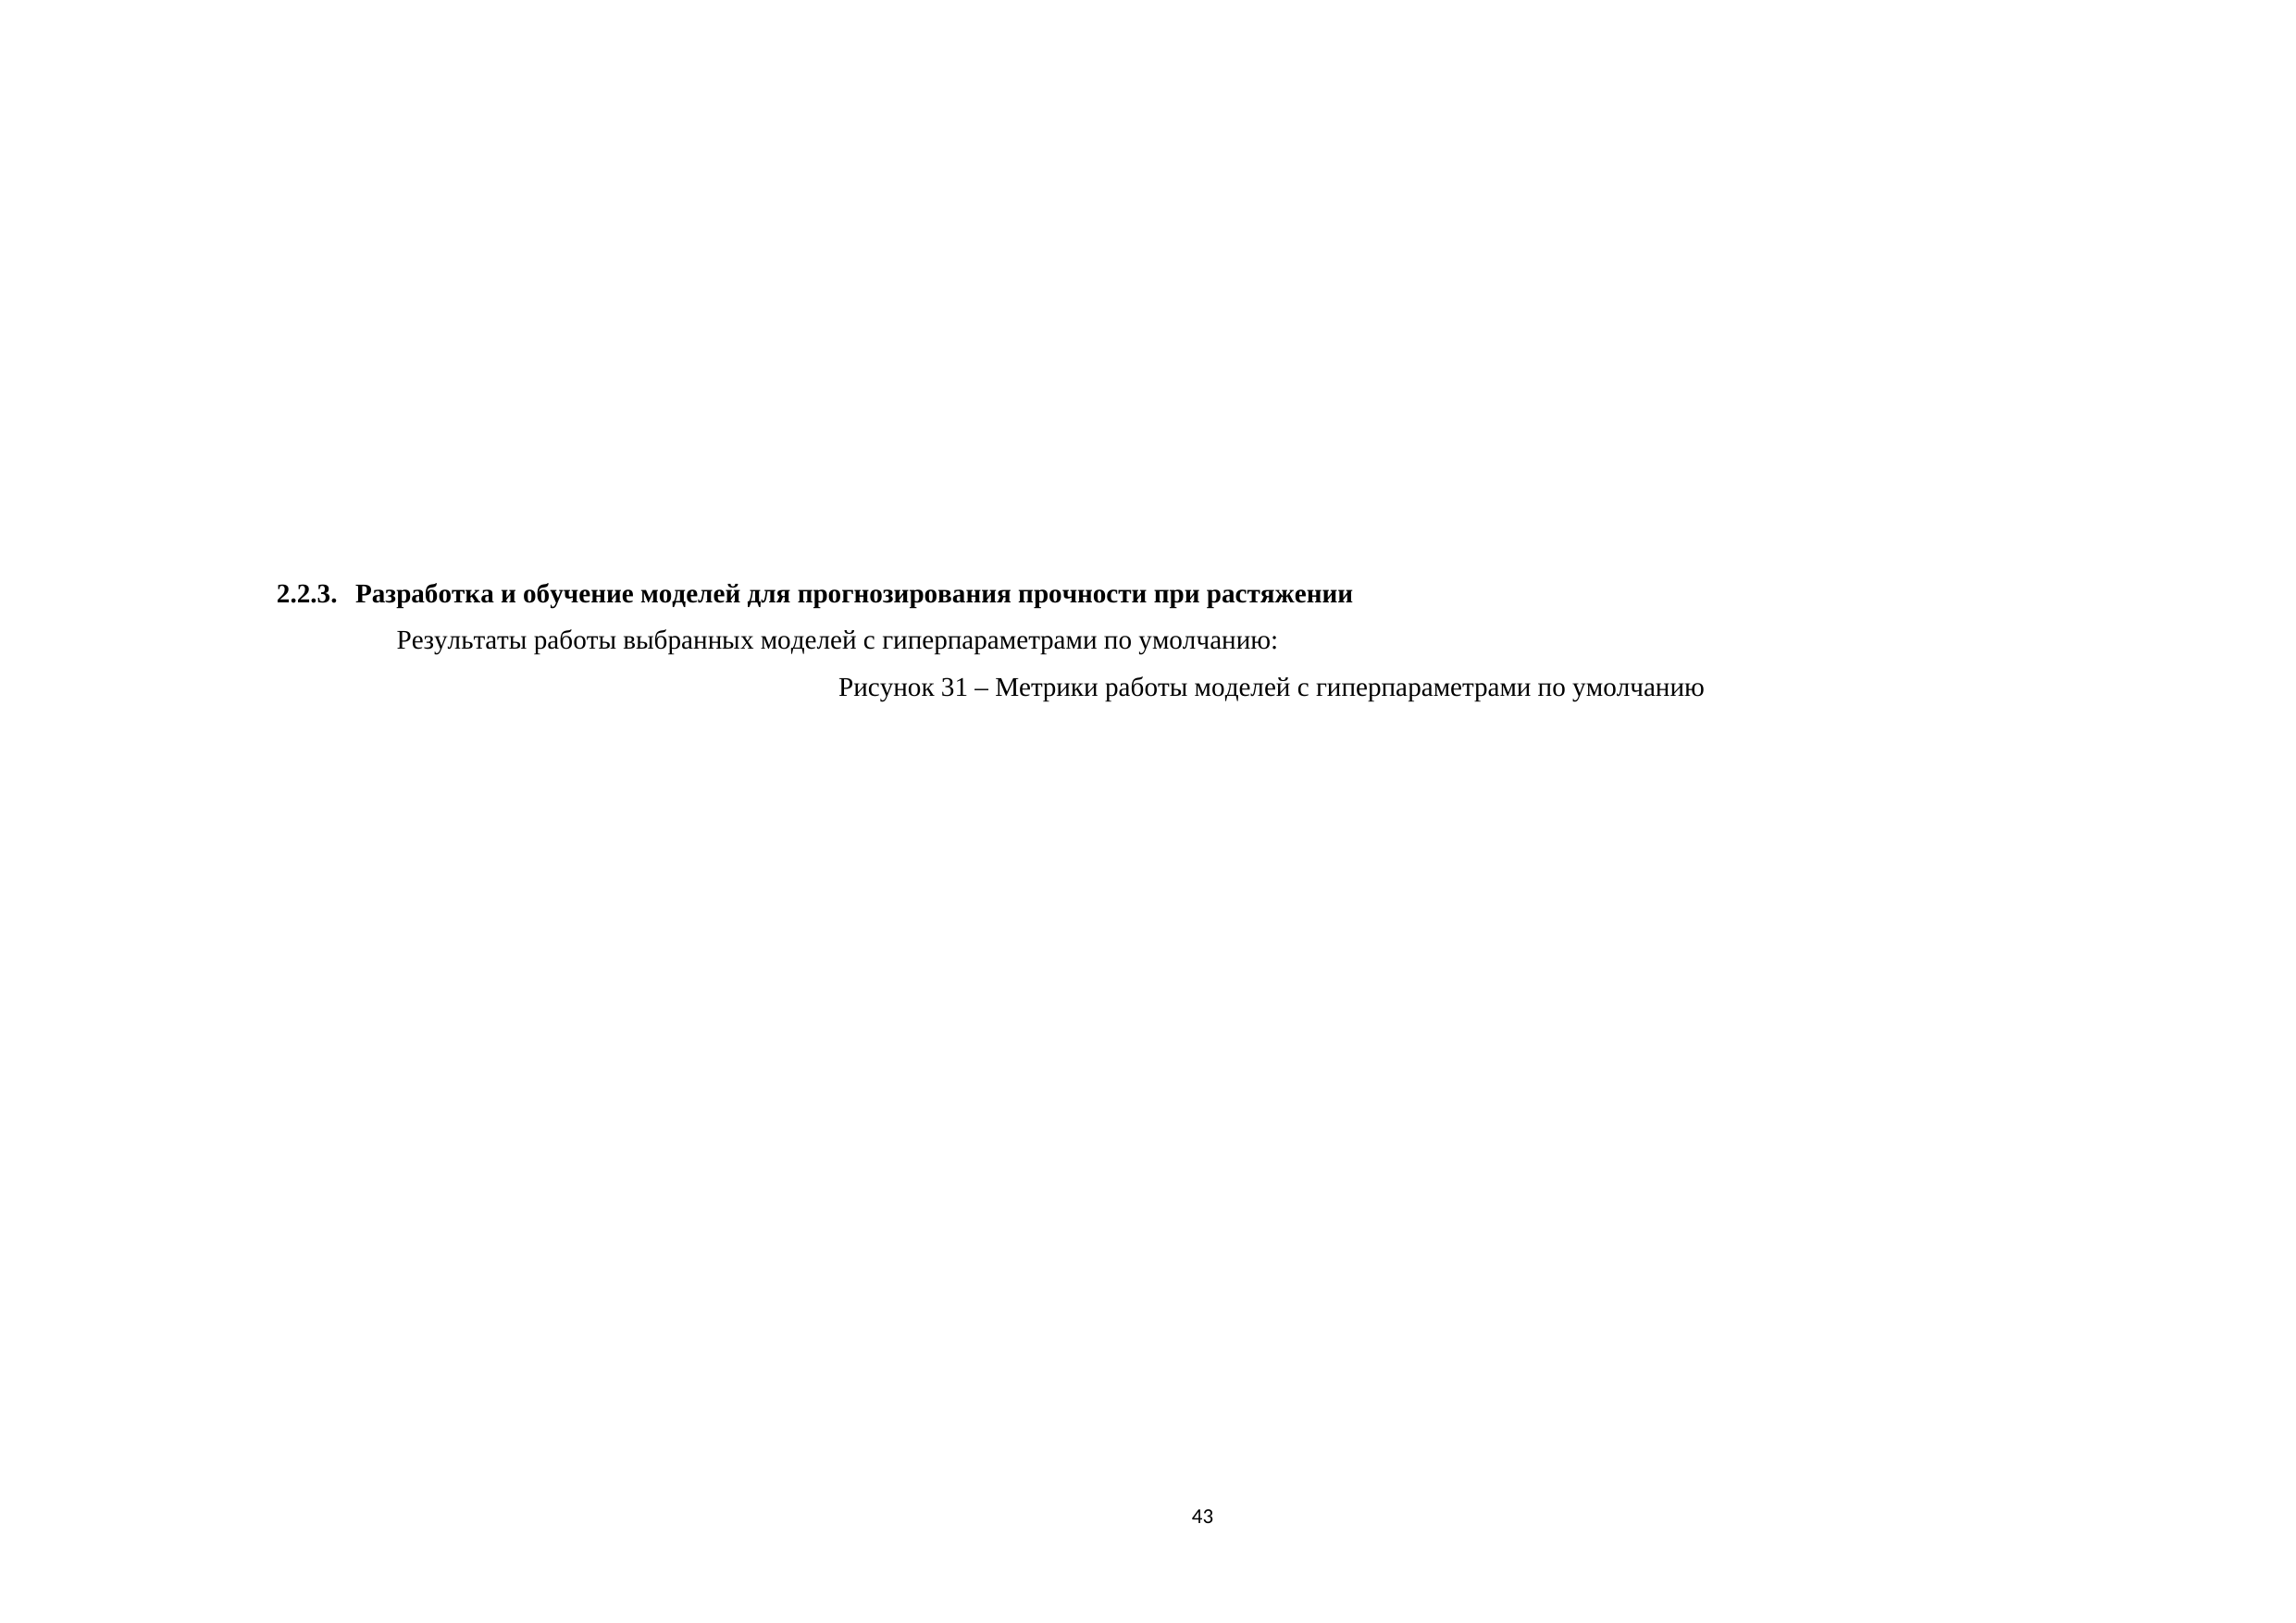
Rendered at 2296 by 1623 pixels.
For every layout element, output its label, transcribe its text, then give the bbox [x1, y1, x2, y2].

text Результаты работы выбранных моделей с гиперпараметрами по умолчанию: [164, 624, 2240, 655]
list Рисунок 31 – Метрики работы моделей с гиперпараметрами по умолчанию [303, 671, 2240, 701]
text Разработка и обучение моделей для прогнозирования прочности при растяжении [337, 577, 2240, 609]
